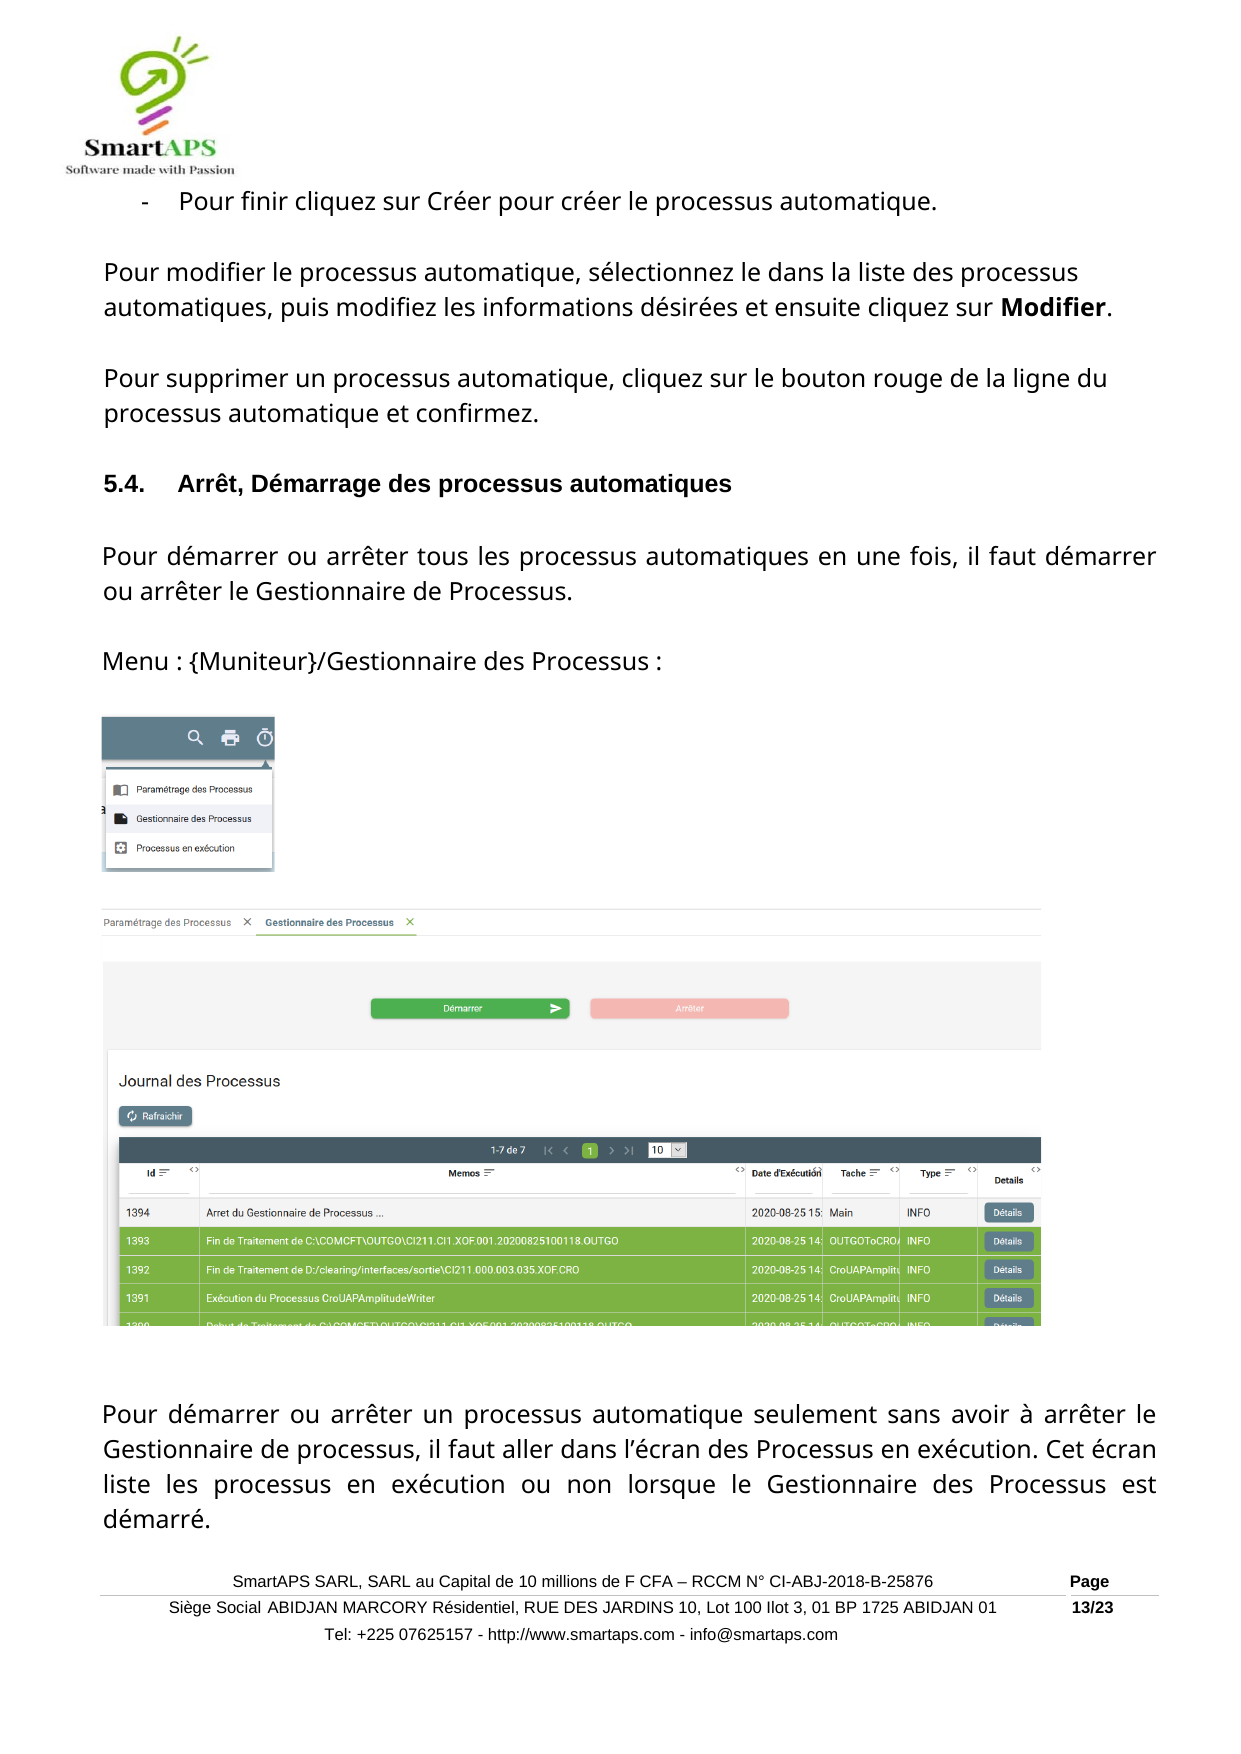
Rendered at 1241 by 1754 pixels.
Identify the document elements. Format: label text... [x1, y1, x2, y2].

text Menu : {Muniteur}/Gestionnaire des Processus : [102, 644, 1158, 678]
picture [101, 714, 275, 872]
picture [101, 908, 1042, 1326]
text Pour modifier le processus automatique, sélectionnez le dans la liste des processus automatiques, puis modifiez les informations désirées et ensuite cliquez sur Modifier. [103, 254, 1167, 324]
text Pour supprimer un processus automatique, cliquez sur le bouton rouge de la ligne du processus automatique et confirmez. [103, 360, 1167, 429]
text Pour démarrer ou arrêter un processus automatique seulement sans avoir à arrêter le Gestionnaire de processus, il faut aller dans l’écran des Processus en exécution. Cet écran liste les processus en exécution ou non lorsque le Gestionnaire des Processus est démarré. [102, 1397, 1158, 1536]
subtitle Arrêt, Démarrage des processus automatiques [103, 469, 1167, 497]
picture [42, 11, 258, 183]
text Pour démarrer ou arrêter tous les processus automatiques en une fois, il faut démarrer ou arrêter le Gestionnaire de Processus. [102, 538, 1158, 607]
list Pour finir cliquez sur Créer pour créer le processus automatique. [141, 184, 1167, 218]
